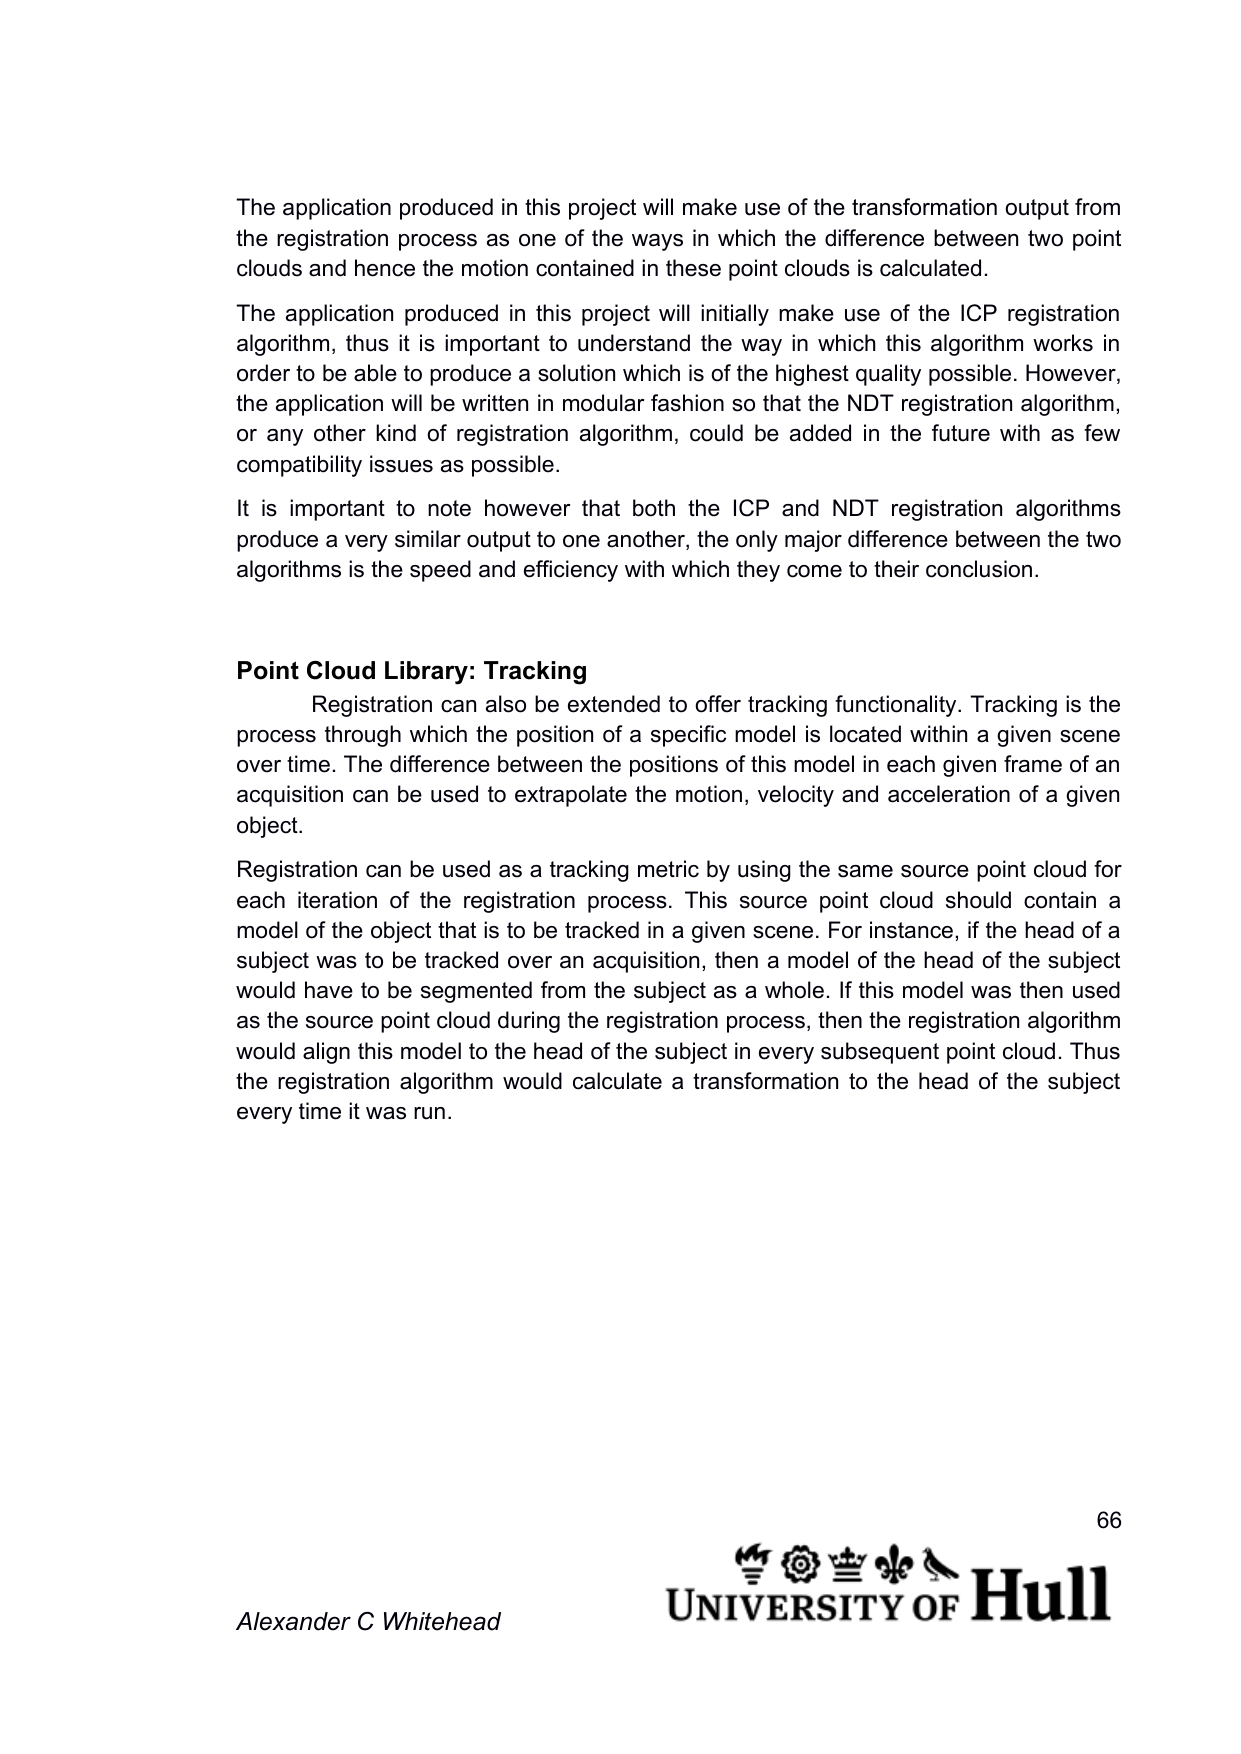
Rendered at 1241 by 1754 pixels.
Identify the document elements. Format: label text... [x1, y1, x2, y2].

text The application produced in this project will make use of the transformation output from the registration process as one of the ways in which the difference between two point clouds and hence the motion contained in these point clouds is calculated. [236, 194, 1122, 281]
text It is important to note however that both the ICP and NDT registration algorithms produce a very similar output to one another, the only major difference between the two algorithms is the speed and efficiency with which they come to their conclusion. [236, 495, 1122, 582]
text Registration can be used as a tracking metric by using the same source point cloud for each iteration of the registration process. This source point cloud should contain a model of the object that is to be tracked in a given scene. For instance, if the head of a subject was to be tracked over an acquisition, then a model of the head of the subject would have to be segmented from the subject as a whole. If this model was then used as the source point cloud during the registration process, then the registration algorithm would align this model to the head of the subject in every subsequent point cloud. Thus the registration algorithm would calculate a transformation to the head of the subject every time it was run. [236, 856, 1122, 1124]
text The application produced in this project will initially make use of the ICP registration algorithm, thus it is important to understand the way in which this algorithm works in order to be able to produce a solution which is of the highest quality possible. However, the application will be written in modular fashion so that the NDT registration algorithm, or any other kind of registration algorithm, could be added in the future with as few compatibility issues as possible. [236, 299, 1122, 477]
picture [659, 1533, 1119, 1631]
subtitle Point Cloud Library: Tracking [236, 656, 1122, 684]
text Registration can also be extended to offer tracking functionality. Tracking is the process through which the position of a specific model is located within a given scene over time. The difference between the positions of this model in each given frame of an acquisition can be used to extrapolate the motion, velocity and acceleration of a given object. [236, 691, 1122, 838]
